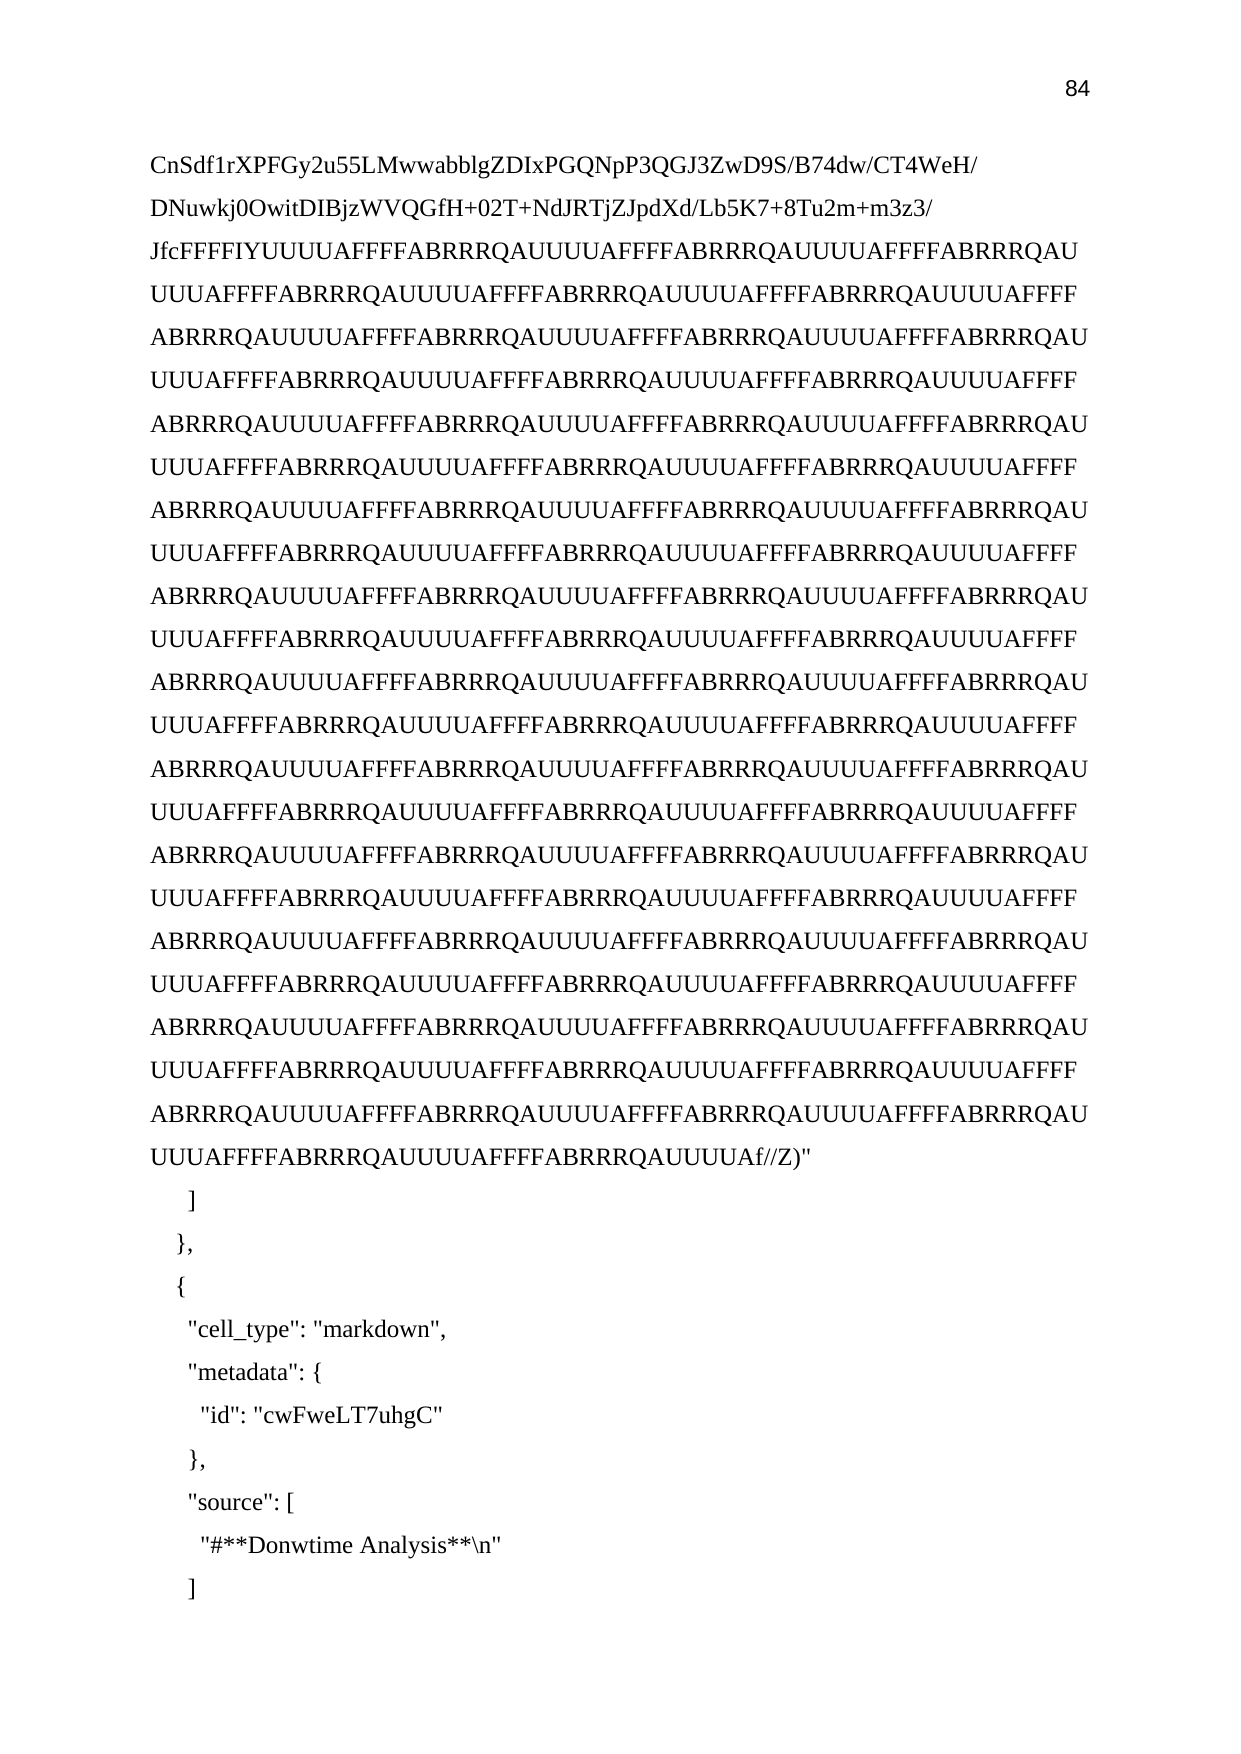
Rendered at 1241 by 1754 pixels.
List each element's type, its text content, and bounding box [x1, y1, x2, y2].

text ] [150, 1185, 1090, 1214]
text { [150, 1271, 1090, 1300]
text "id": "cwFweLT7uhgC" [150, 1401, 1090, 1429]
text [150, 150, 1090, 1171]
text "cell_type": "markdown", [150, 1314, 1090, 1343]
text "#**Donwtime Analysis**\n" [150, 1530, 1090, 1559]
text "metadata": { [150, 1357, 1090, 1386]
text ] [150, 1573, 1090, 1602]
text "source": [ [150, 1487, 1090, 1516]
text }, [150, 1444, 1090, 1472]
text }, [150, 1228, 1090, 1257]
